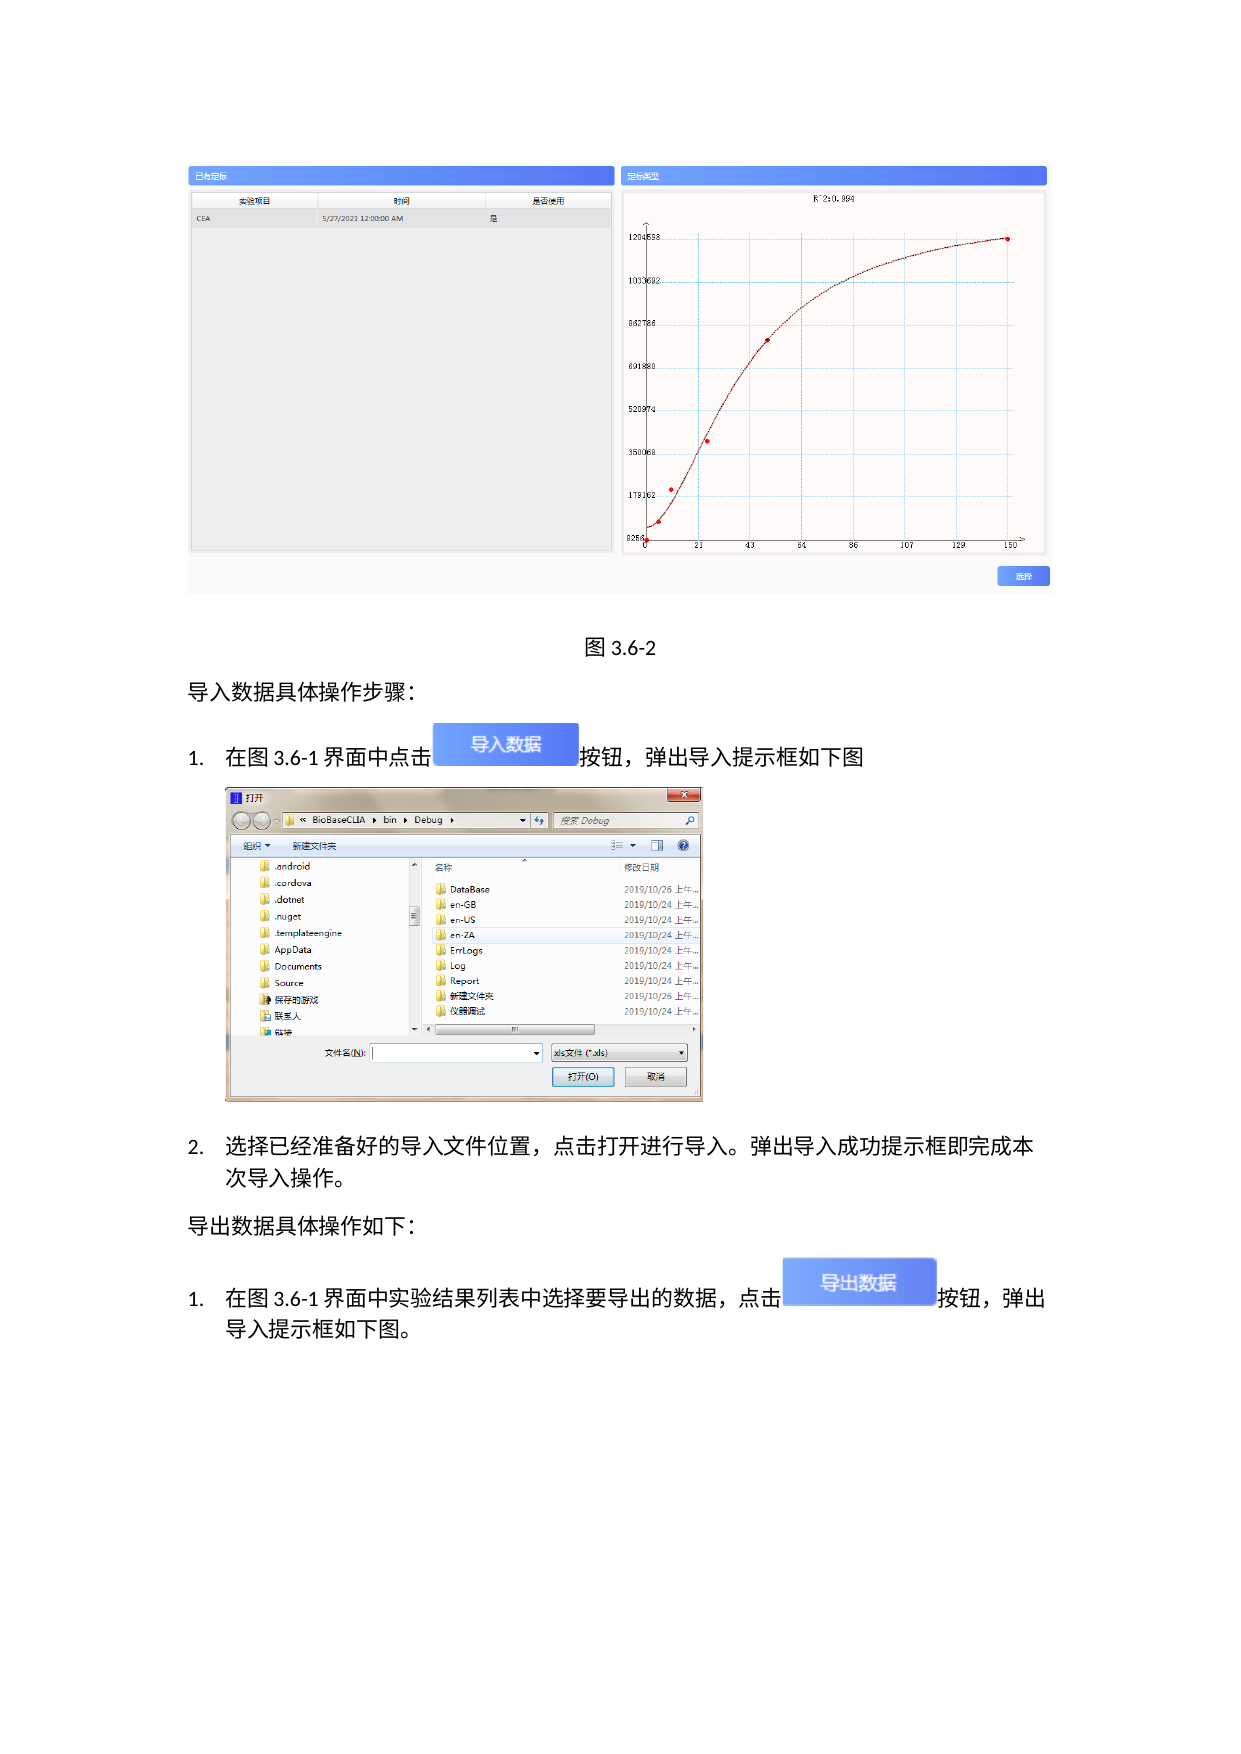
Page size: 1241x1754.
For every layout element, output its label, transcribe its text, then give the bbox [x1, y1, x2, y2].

picture [187, 162, 1053, 594]
text 图3.6-2 [187, 629, 1053, 662]
list 选择已经准备好的导入文件位置，点击打开进行导入。弹出导入成功提示框即完成本次导入操作。 [187, 1129, 1053, 1192]
text 导入数据具体操作步骤： [187, 674, 1053, 707]
picture [432, 723, 580, 766]
list 在图3.6-1界面中点击按钮，弹出导入提示框如下图 [187, 723, 1053, 772]
text 导出数据具体操作如下： [187, 1209, 1053, 1241]
list 在图3.6-1界面中实验结果列表中选择要导出的数据，点击按钮，弹出导入提示框如下图。 [187, 1257, 1053, 1344]
picture [782, 1257, 938, 1306]
picture [225, 787, 704, 1102]
